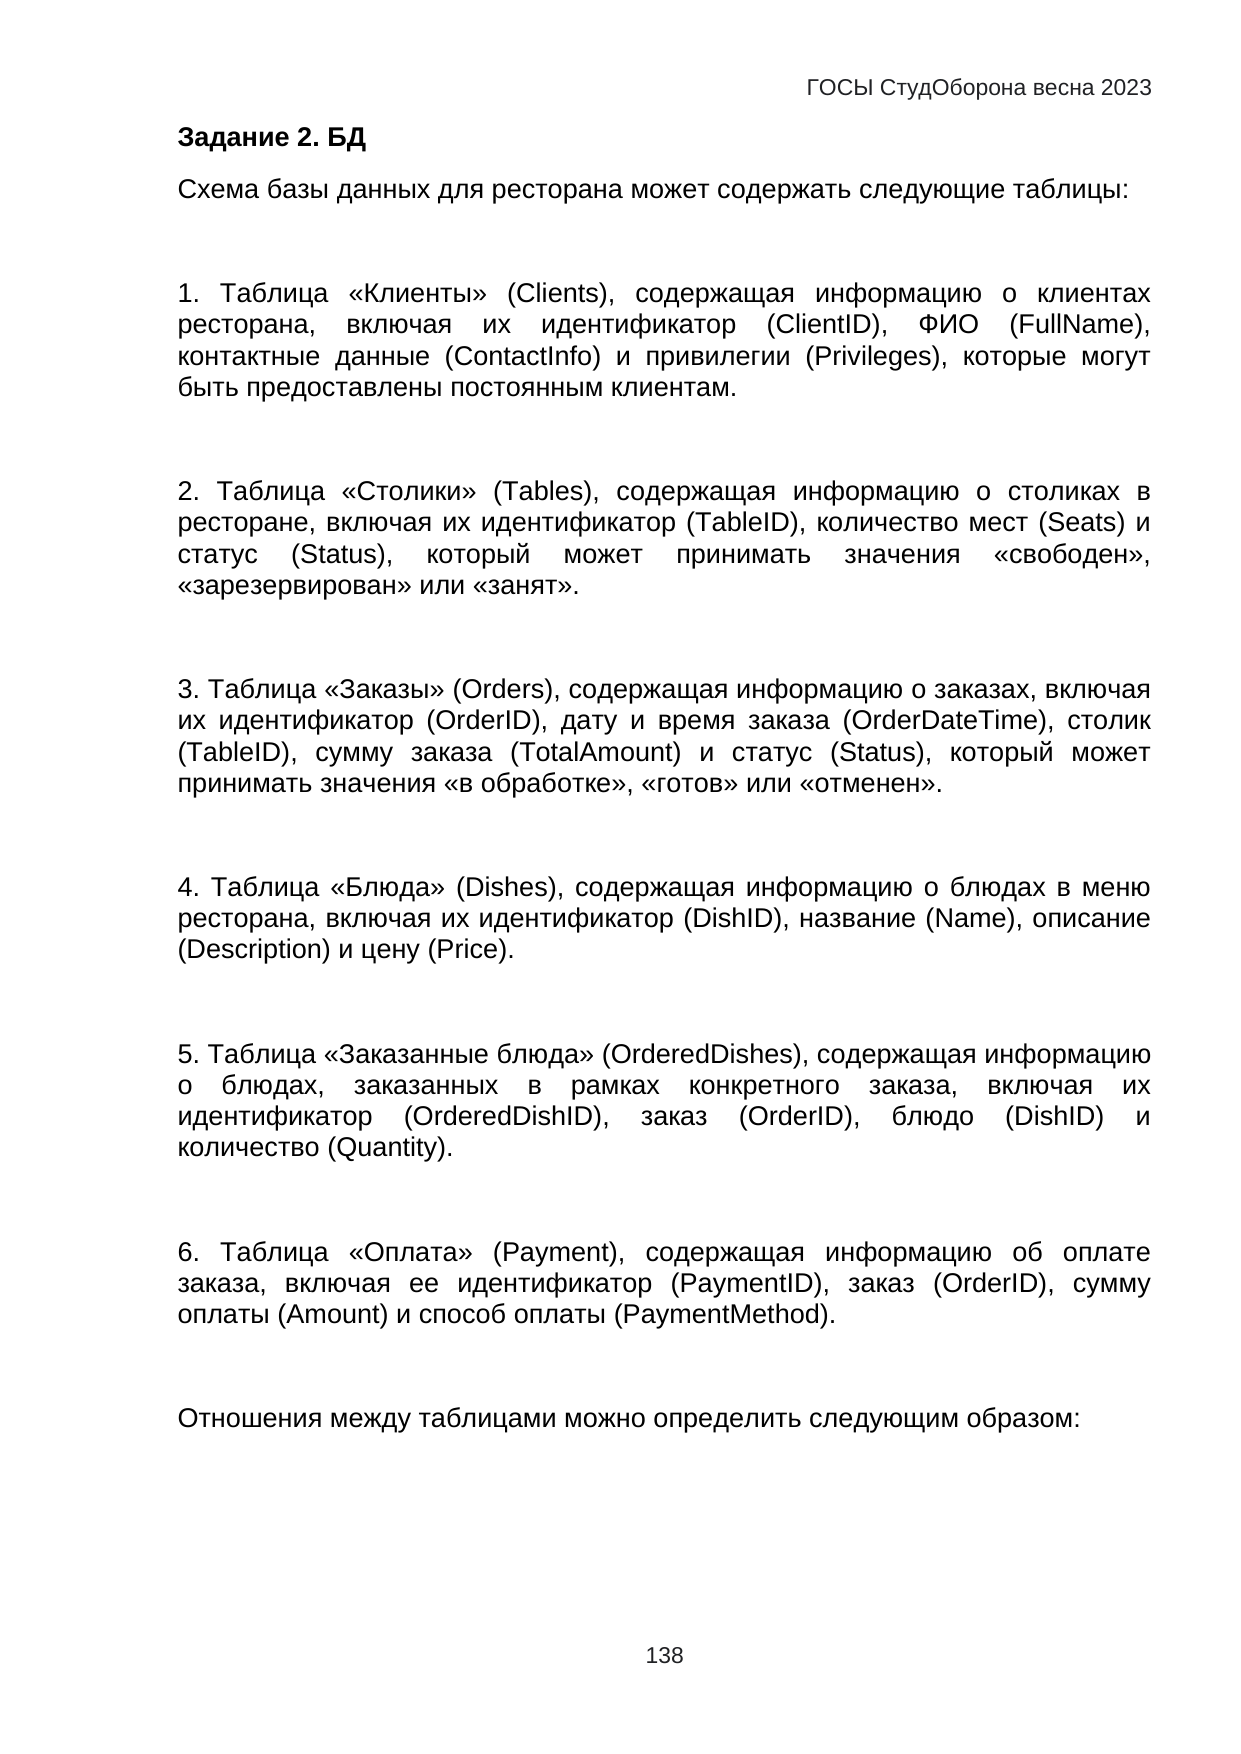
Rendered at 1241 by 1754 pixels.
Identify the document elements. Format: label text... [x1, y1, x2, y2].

subtitle Задание 2. БД [177, 121, 1152, 152]
text 3. Таблица «Заказы» (Orders), содержащая информацию о заказах, включая их идентификатор (OrderID), дату и время заказа (OrderDateTime), столик (TableID), сумму заказа (TotalAmount) и статус (Status), который может принимать значения «в обработке», «готов» или «отменен». [177, 673, 1152, 798]
text 4. Таблица «Блюда» (Dishes), содержащая информацию о блюдах в меню ресторана, включая их идентификатор (DishID), название (Name), описание (Description) и цену (Price). [177, 871, 1152, 965]
text Схема базы данных для ресторана может содержать следующие таблицы: [177, 173, 1152, 204]
text 6. Таблица «Оплата» (Payment), содержащая информацию об оплате заказа, включая ее идентификатор (PaymentID), заказ (OrderID), сумму оплаты (Amount) и способ оплаты (PaymentMethod). [177, 1236, 1152, 1329]
text 1. Таблица «Клиенты» (Clients), содержащая информацию о клиентах ресторана, включая их идентификатор (ClientID), ФИО (FullName), контактные данные (ContactInfo) и привилегии (Privileges), которые могут быть предоставлены постоянным клиентам. [177, 277, 1152, 402]
text 2. Таблица «Столики» (Tables), содержащая информацию о столиках в ресторане, включая их идентификатор (TableID), количество мест (Seats) и статус (Status), который может принимать значения «свободен», «зарезервирован» или «занят». [177, 475, 1152, 600]
text 5. Таблица «Заказанные блюда» (OrderedDishes), содержащая информацию о блюдах, заказанных в рамках конкретного заказа, включая их идентификатор (OrderedDishID), заказ (OrderID), блюдо (DishID) и количество (Quantity). [177, 1038, 1152, 1163]
text Отношения между таблицами можно определить следующим образом: [177, 1402, 1152, 1433]
